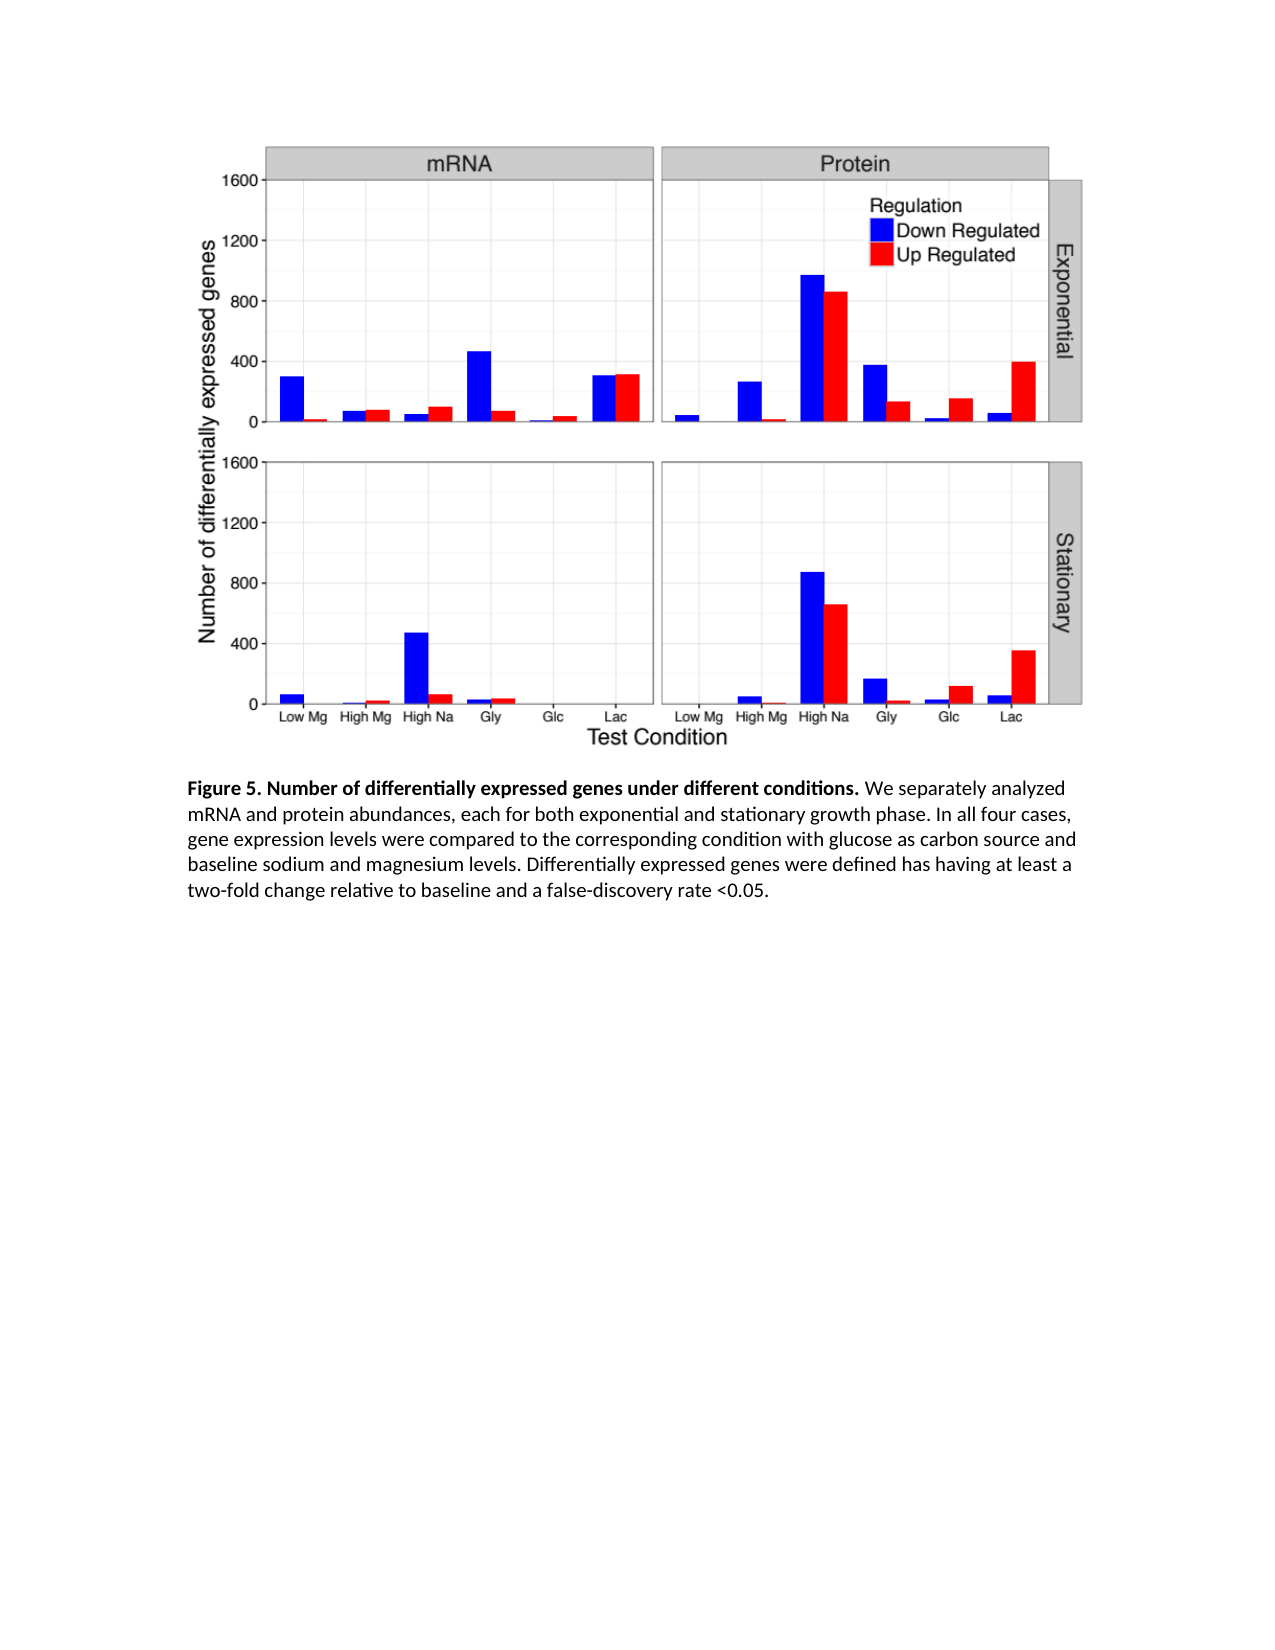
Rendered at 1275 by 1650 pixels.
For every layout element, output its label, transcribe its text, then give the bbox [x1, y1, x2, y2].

text Figure 5. Number of differentially expressed genes under different conditions. We separately analyzed mRNA and protein abundances, each for both exponential and stationary growth phase. In all four cases, gene expression levels were compared to the corresponding condition with glucose as carbon source and baseline sodium and magnesium levels. Differentially expressed genes were defined has having at least a two-fold change relative to baseline and a false-discovery rate <0.05. [187, 775, 1087, 902]
